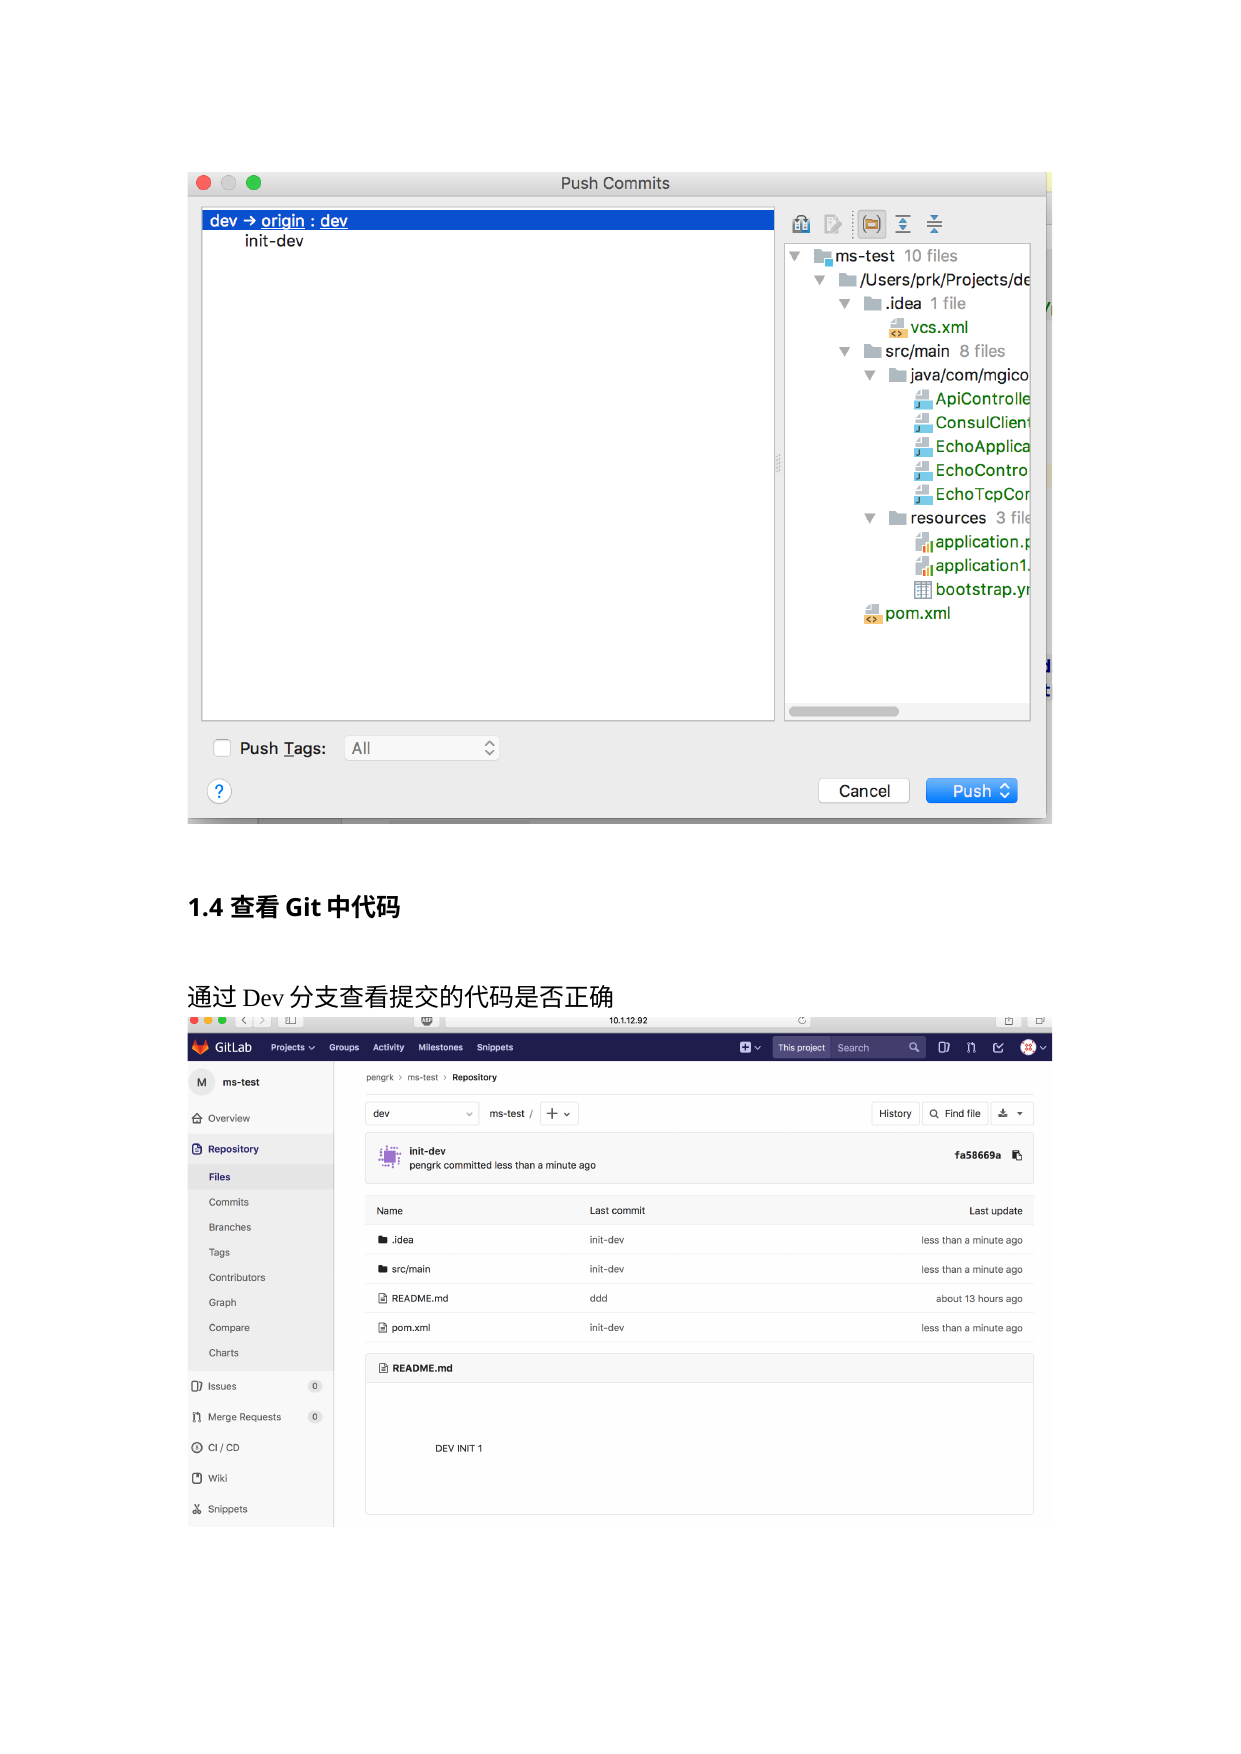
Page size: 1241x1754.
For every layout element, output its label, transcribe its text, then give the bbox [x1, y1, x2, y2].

picture [187, 172, 1053, 824]
text 通过Dev分支查看提交的代码是否正确 [187, 973, 1053, 1017]
subtitle 1.4 查看Git中代码 [187, 883, 1053, 927]
picture [187, 1017, 1053, 1527]
